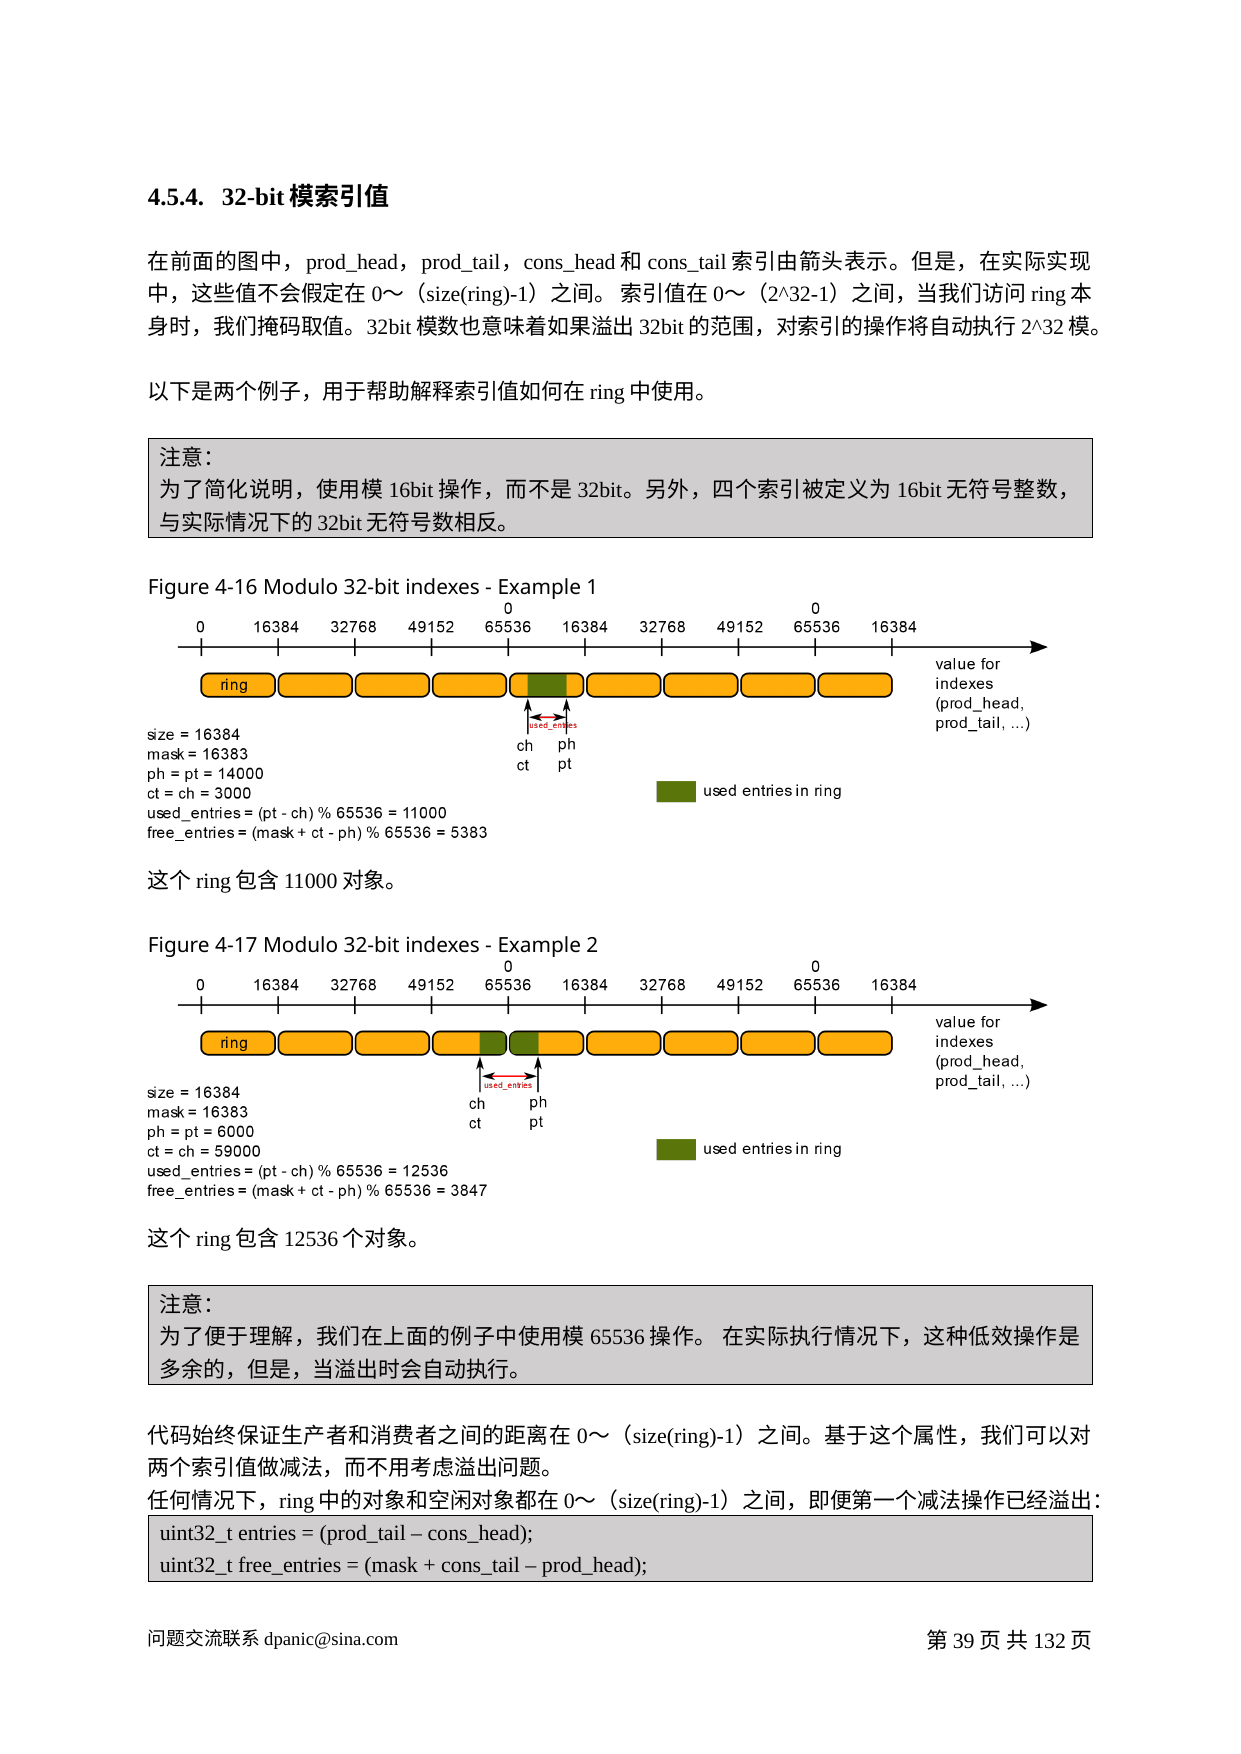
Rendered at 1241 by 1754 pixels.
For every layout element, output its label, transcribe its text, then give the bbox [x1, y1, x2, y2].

text 在前面的图中，prod_head，prod_tail，cons_head和cons_tail索引由箭头表示。但是，在实际实现中，这些值不会假定在0～（size(ring)-1）之间。 索引值在0～（2^32-1）之间，当我们访问ring本身时，我们掩码取值。32bit模数也意味着如果溢出32bit的范围，对索引的操作将自动执行2^32模。 [148, 243, 1092, 341]
subtitle 32-bit模索引值 [148, 162, 1092, 227]
table_header uint32_t entries = (prod_tail – cons_head); uint32_t free_entries = (mask + cons_tail – prod_head); [149, 1516, 1092, 1581]
table_header 注意： 为了简化说明，使用模16bit操作，而不是32bit。另外，四个索引被定义为16bit无符号整数，与实际情况下的32bit无符号数相反。 [149, 439, 1092, 537]
picture [147, 602, 1048, 842]
text 这个ring包含12536个对象。 [148, 1220, 1092, 1253]
text 任何情况下，ring中的对象和空闲对象都在0～（size(ring)-1）之间，即便第一个减法操作已经溢出： [148, 1482, 1092, 1515]
text 以下是两个例子，用于帮助解释索引值如何在ring中使用。 [148, 373, 1092, 406]
text 代码始终保证生产者和消费者之间的距离在0～（size(ring)-1）之间。基于这个属性，我们可以对两个索引值做减法，而不用考虑溢出问题。 [148, 1417, 1092, 1482]
table_header 注意： 为了便于理解，我们在上面的例子中使用模65536操作。 在实际执行情况下，这种低效操作是多余的，但是，当溢出时会自动执行。 [149, 1286, 1092, 1384]
picture [147, 960, 1048, 1200]
text 这个ring包含11000对象。 [148, 863, 1092, 895]
